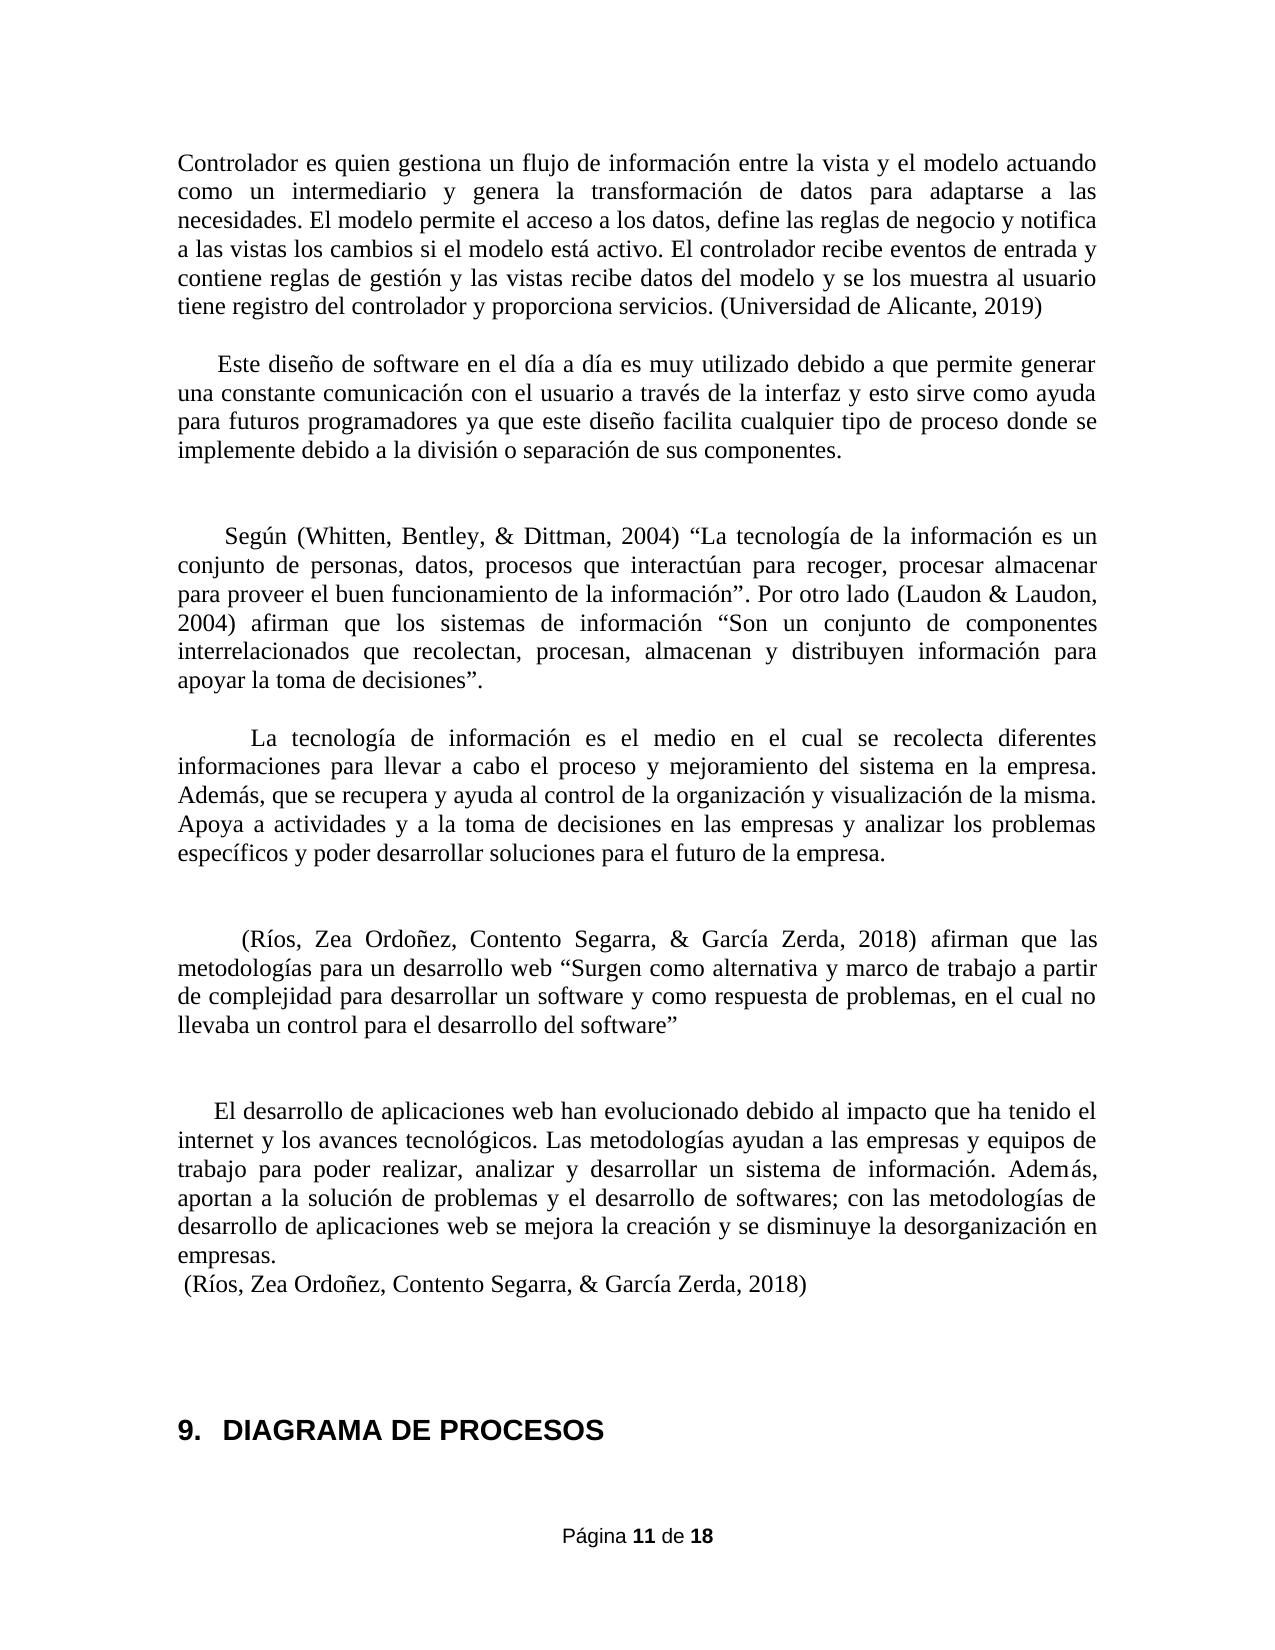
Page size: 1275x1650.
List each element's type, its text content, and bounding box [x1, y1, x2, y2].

text La tecnología de información es el medio en el cual se recolecta diferentes informaciones para llevar a cabo el proceso y mejoramiento del sistema en la empresa. Además, que se recupera y ayuda al control de la organización y visualización de la misma. Apoya a actividades y a la toma de decisiones en las empresas y analizar los problemas específicos y poder desarrollar soluciones para el futuro de la empresa. [177, 723, 1098, 866]
text El desarrollo de aplicaciones web han evolucionado debido al impacto que ha tenido el internet y los avances tecnológicos. Las metodologías ayudan a las empresas y equipos de trabajo para poder realizar, analizar y desarrollar un sistema de información. Además, aportan a la solución de problemas y el desarrollo de softwares; con las metodologías de desarrollo de aplicaciones web se mejora la creación y se disminuye la desorganización en empresas. [177, 1096, 1098, 1269]
subtitle DIAGRAMA DE PROCESOS [177, 1413, 1098, 1446]
text Este diseño de software en el día a día es muy utilizado debido a que permite generar una constante comunicación con el usuario a través de la interfaz y esto sirve como ayuda para futuros programadores ya que este diseño facilita cualquier tipo de proceso donde se implemente debido a la división o separación de sus componentes. [177, 349, 1098, 464]
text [177, 148, 1098, 320]
text Según “La tecnología de la información es un conjunto de personas, datos, procesos que interactúan para recoger, procesar almacenar para proveer el buen funcionamiento de la información”. Por otro lado afirman que los sistemas de información “Son un conjunto de componentes interrelacionados que recolectan, procesan, almacenan y distribuyen información para apoyar la toma de decisiones”. [177, 521, 1098, 694]
text afirman que las metodologías para un desarrollo web “Surgen como alternativa y marco de trabajo a partir de complejidad para desarrollar un software y como respuesta de problemas, en el cual no llevaba un control para el desarrollo del software” [177, 924, 1098, 1039]
